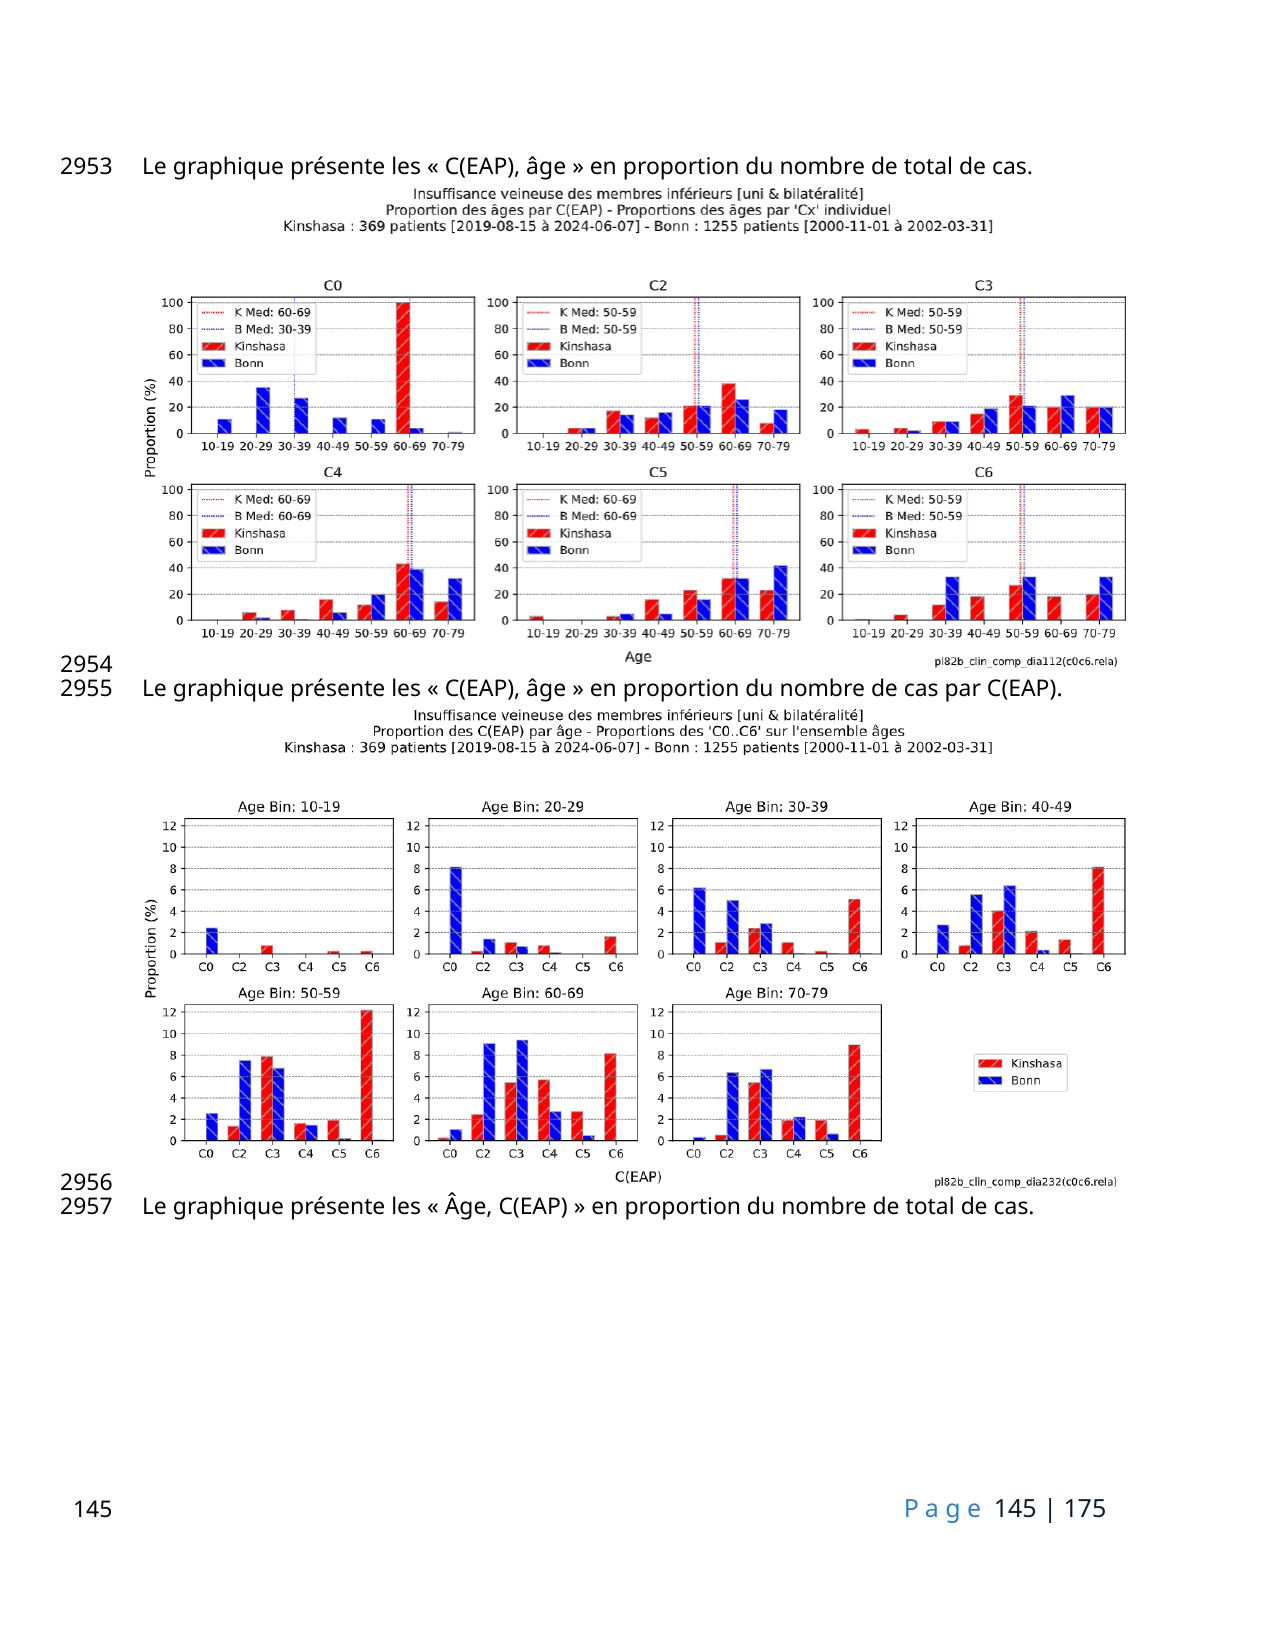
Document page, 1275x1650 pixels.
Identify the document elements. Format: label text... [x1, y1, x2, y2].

picture [141, 181, 1134, 672]
picture [141, 703, 1134, 1190]
text Le graphique présente les « Âge, C(EAP) » en proportion du nombre de total de cas. [142, 1190, 1133, 1221]
text Le graphique présente les « C(EAP), âge » en proportion du nombre de total de cas. [142, 150, 1133, 181]
text Le graphique présente les « C(EAP), âge » en proportion du nombre de cas par C(EAP). [142, 672, 1133, 703]
